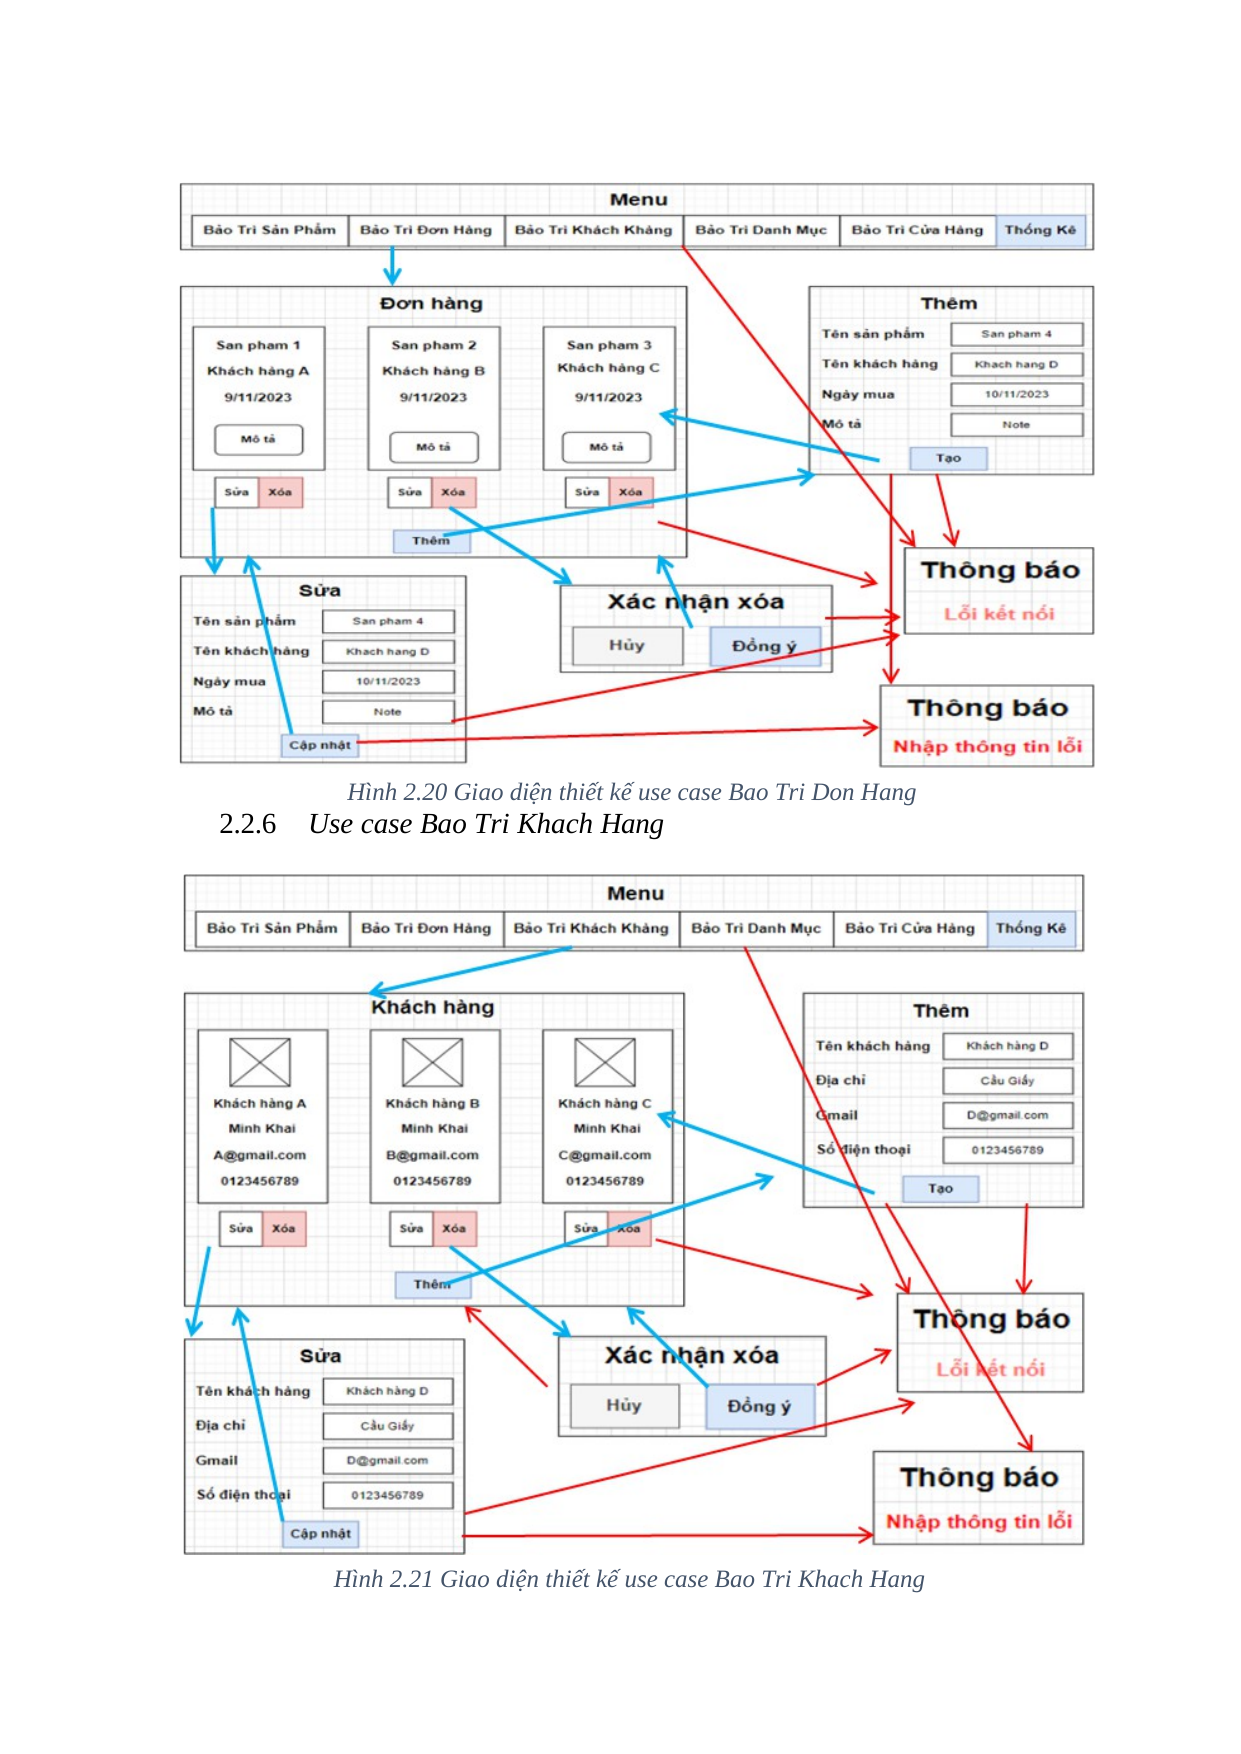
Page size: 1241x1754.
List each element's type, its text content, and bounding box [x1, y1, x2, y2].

picture [179, 182, 1095, 768]
picture [183, 874, 1086, 1555]
